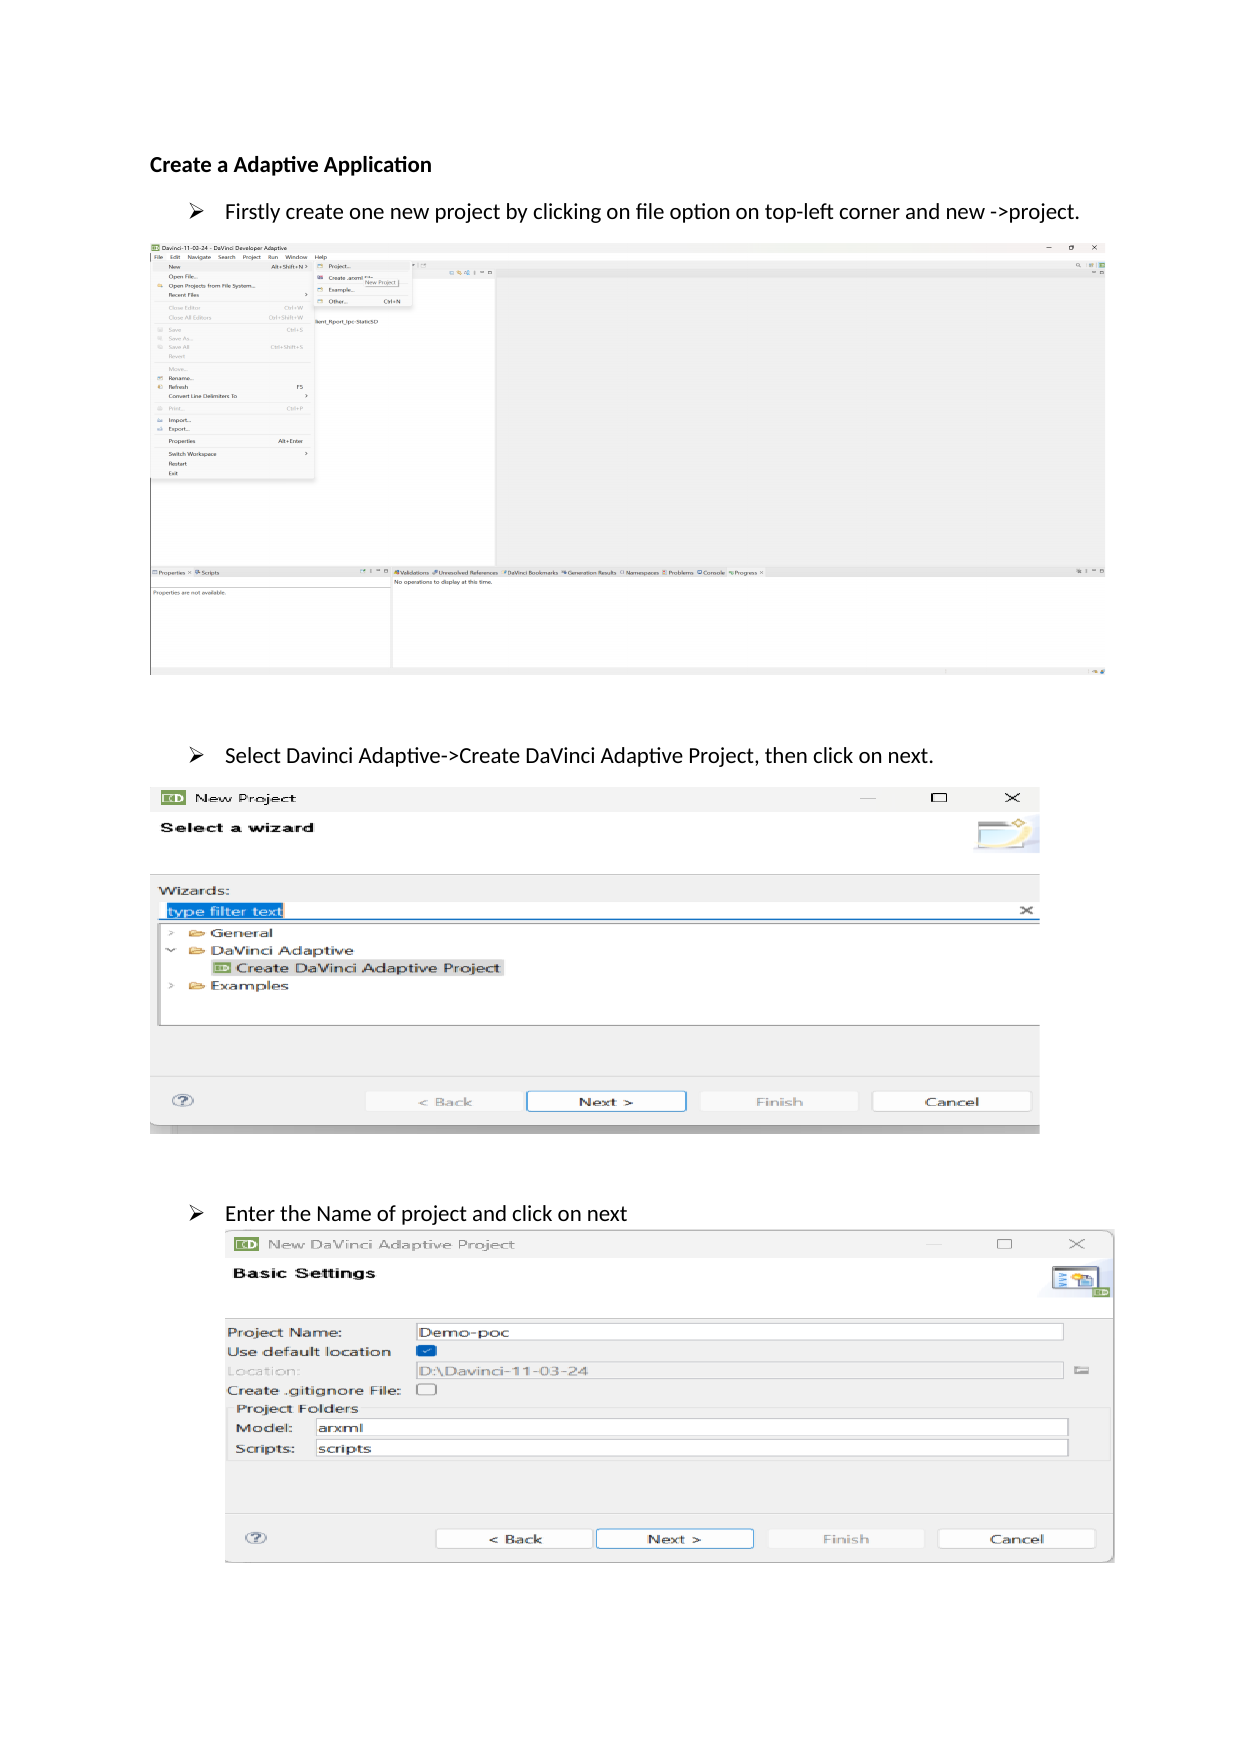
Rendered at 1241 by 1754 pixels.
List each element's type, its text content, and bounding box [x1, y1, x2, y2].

picture [225, 1229, 1115, 1563]
picture [150, 787, 1040, 1134]
list Firstly create one new project by clicking on file option on top-left corner and new ->project. [187, 197, 1090, 225]
list Select Davinci Adaptive->Create DaVinci Adaptive Project, then click on next. [187, 741, 1090, 769]
picture [150, 243, 1106, 675]
text Create a Adaptive Application [150, 150, 1090, 178]
